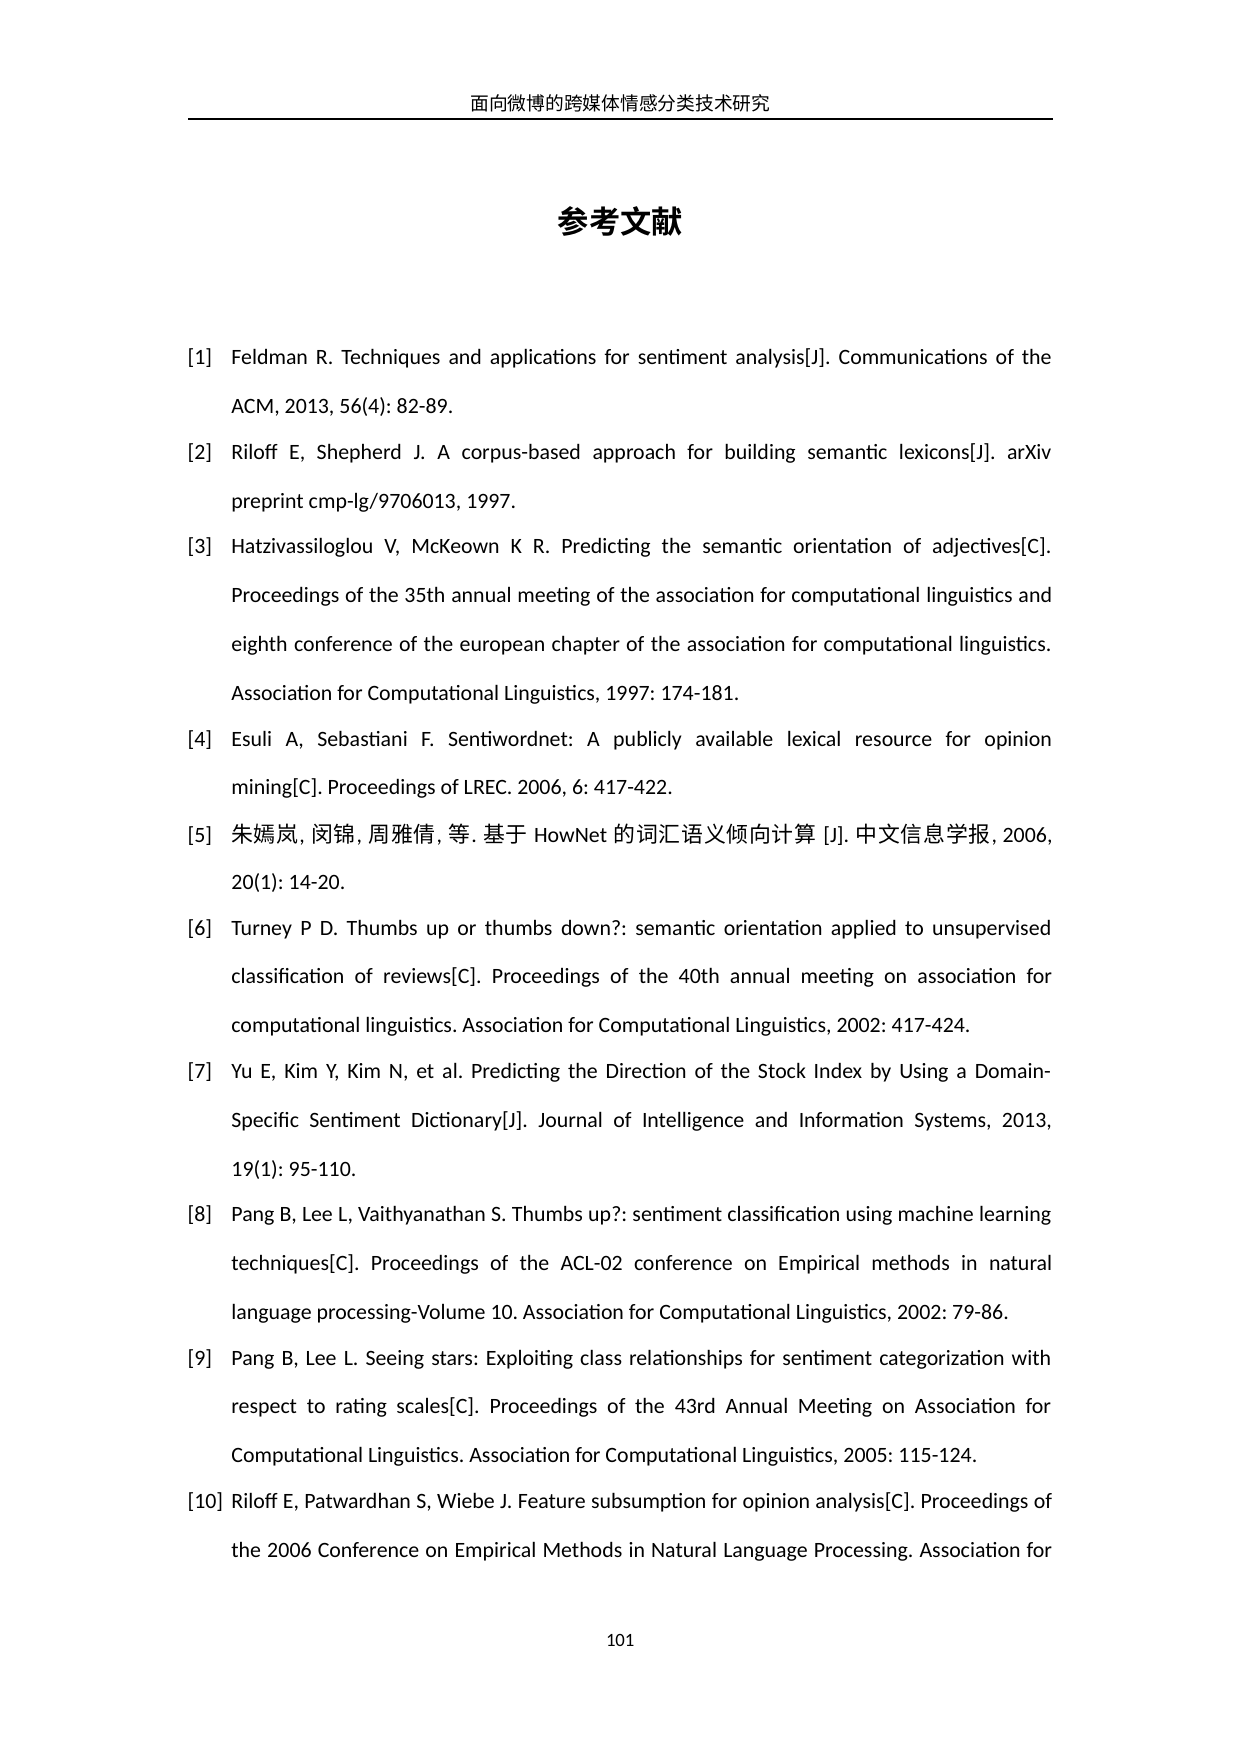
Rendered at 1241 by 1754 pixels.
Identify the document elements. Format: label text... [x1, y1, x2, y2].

list Riloff E, Shepherd J. A corpus-based approach for building semantic lexicons[J]. arXiv preprint cmp-lg/9706013, 1997. [187, 435, 1053, 516]
list Esuli A, Sebastiani F. Sentiwordnet: A publicly available lexical resource for opinion mining[C]. Proceedings of LREC. 2006, 6: 417-422. [187, 722, 1053, 803]
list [187, 1484, 1053, 1566]
list 朱嫣岚, 闵锦, 周雅倩, 等. 基于 HowNet 的词汇语义倾向计算 [J]. 中文信息学报, 2006, 20(1): 14-20. [187, 816, 1053, 898]
list Yu E, Kim Y, Kim N, et al. Predicting the Direction of the Stock Index by Using a Domain-Specific Sentiment Dictionary[J]. Journal of Intelligence and Information Systems, 2013, 19(1): 95-110. [187, 1054, 1053, 1184]
list Pang B, Lee L. Seeing stars: Exploiting class relationships for sentiment categorization with respect to rating scales[C]. Proceedings of the 43rd Annual Meeting on Association for Computational Linguistics. Association for Computational Linguistics, 2005: 115-124. [187, 1341, 1053, 1471]
list Turney P D. Thumbs up or thumbs down?: semantic orientation applied to unsupervised classification of reviews[C]. Proceedings of the 40th annual meeting on association for computational linguistics. Association for Computational Linguistics, 2002: 417-424. [187, 911, 1053, 1041]
list Feldman R. Techniques and applications for sentiment analysis[J]. Communications of the ACM, 2013, 56(4): 82-89. [187, 341, 1053, 422]
subtitle 参考文献 [187, 187, 1053, 252]
list Pang B, Lee L, Vaithyanathan S. Thumbs up?: sentiment classification using machine learning techniques[C]. Proceedings of the ACL-02 conference on Empirical methods in natural language processing-Volume 10. Association for Computational Linguistics, 2002: 79-86. [187, 1198, 1053, 1328]
list Hatzivassiloglou V, McKeown K R. Predicting the semantic orientation of adjectives[C]. Proceedings of the 35th annual meeting of the association for computational linguistics and eighth conference of the european chapter of the association for computational linguistics. Association for Computational Linguistics, 1997: 174-181. [187, 530, 1053, 708]
